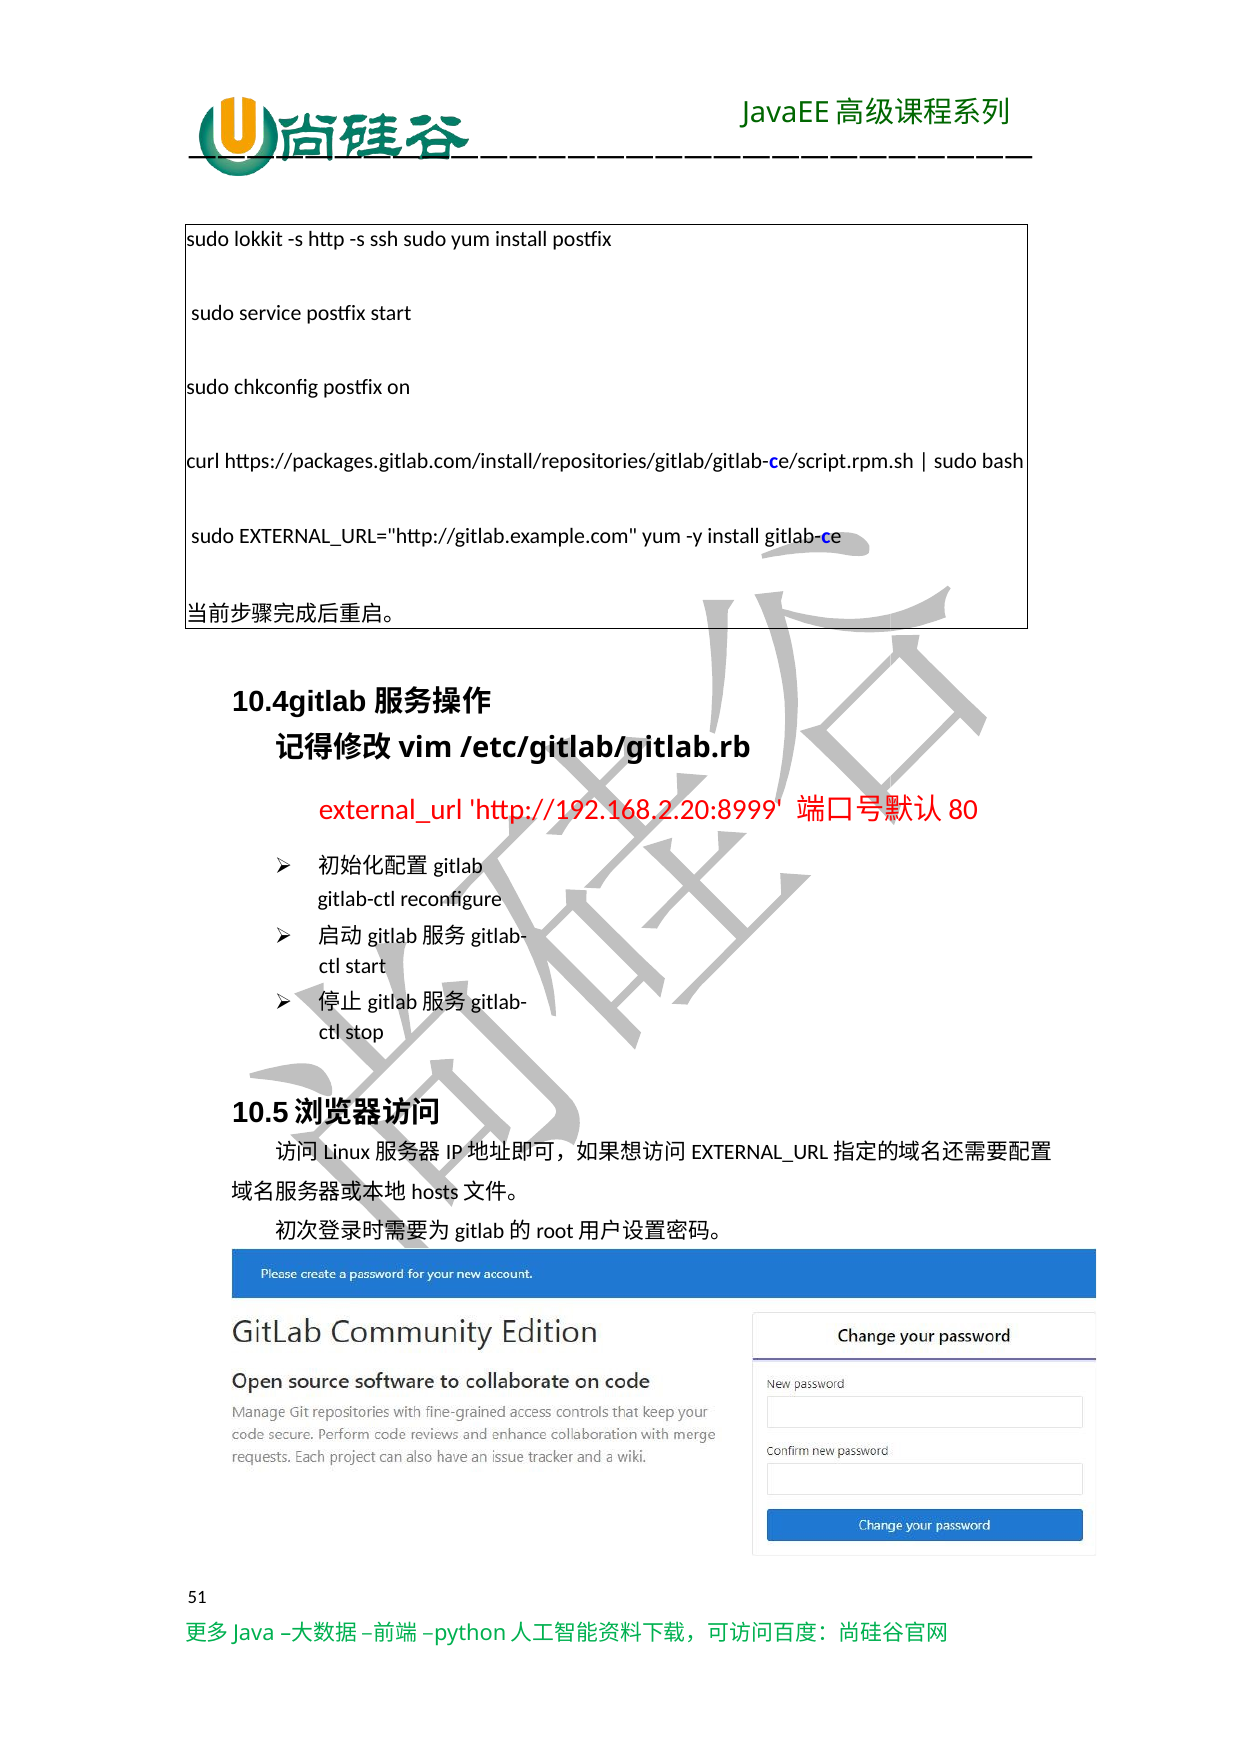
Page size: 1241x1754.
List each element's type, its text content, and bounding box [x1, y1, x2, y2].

subtitle 10.4gitlab 服务操作 [232, 677, 1063, 720]
text 记得修改 vim /etc/gitlab/gitlab.rb [187, 723, 1063, 766]
text sudo lokkit -s http -s ssh sudo yum install postfix [186, 225, 1027, 252]
picture [231, 1248, 1097, 1556]
text sudo service postfix start [186, 298, 1027, 326]
text 访问 Linux 服务器 IP 地址即可，如果想访问 EXTERNAL_URL 指定的域名还需要配置 [275, 1134, 1063, 1166]
list 初始化配置 gitlab [275, 848, 544, 879]
text sudo chkconfig postfix on [186, 372, 1027, 400]
text 当前步骤完成后重启。 [186, 595, 1027, 628]
subtitle 10.5浏览器访问 [232, 1089, 1063, 1131]
text sudo EXTERNAL_URL="http://gitlab.example.com" yum -y install gitlab-ce [186, 521, 1027, 548]
list 停止 gitlab 服务 gitlab-ctl stop [275, 984, 544, 1044]
text 初次登录时需要为 gitlab 的 root 用户设置密码。 [275, 1213, 1063, 1245]
text curl https://packages.gitlab.com/install/repositories/gitlab/gitlab-ce/script.rpm.sh | sudo bash [186, 447, 1027, 474]
text 域名服务器或本地 hosts 文件。 [231, 1174, 1063, 1205]
text external_url 'http://192.168.2.20:8999' 端口号默认80 [275, 786, 1063, 828]
picture [187, 88, 476, 184]
text gitlab-ctl reconfigure [317, 886, 1063, 912]
list 启动 gitlab 服务 gitlab-ctl start [275, 918, 544, 978]
